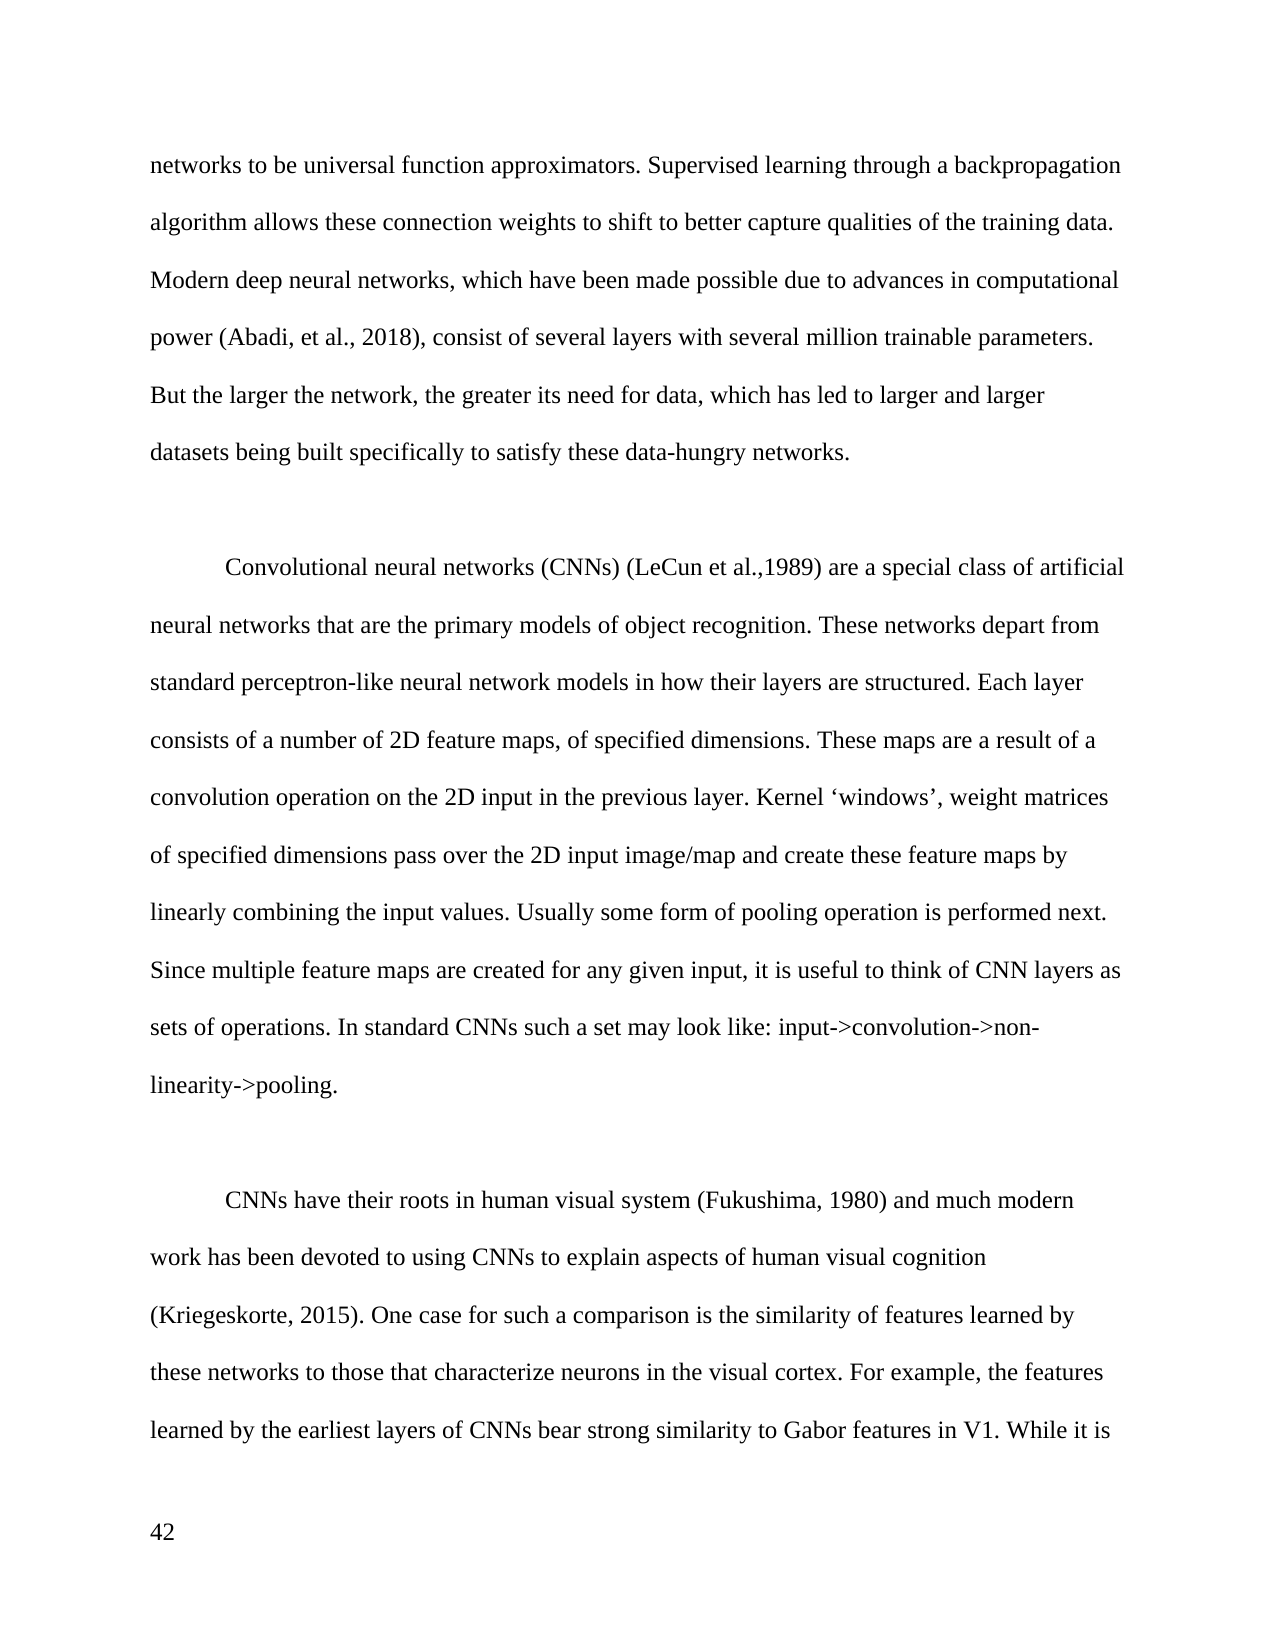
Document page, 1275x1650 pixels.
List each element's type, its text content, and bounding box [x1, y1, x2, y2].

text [150, 150, 1125, 466]
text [150, 1127, 1125, 1444]
text Convolutional neural networks (CNNs) (LeCun et al.,1989) are a special class of artificial neural networks that are the primary models of object recognition. These networks depart from standard perceptron-like neural network models in how their layers are structured. Each layer consists of a number of 2D feature maps, of specified dimensions. These maps are a result of a convolution operation on the 2D input in the previous layer. Kernel ‘windows’, weight matrices of specified dimensions pass over the 2D input image/map and create these feature maps by linearly combining the input values. Usually some form of pooling operation is performed next. Since multiple feature maps are created for any given input, it is useful to think of CNN layers as sets of operations. In standard CNNs such a set may look like: input->convolution->non-linearity->pooling. [150, 552, 1125, 1099]
